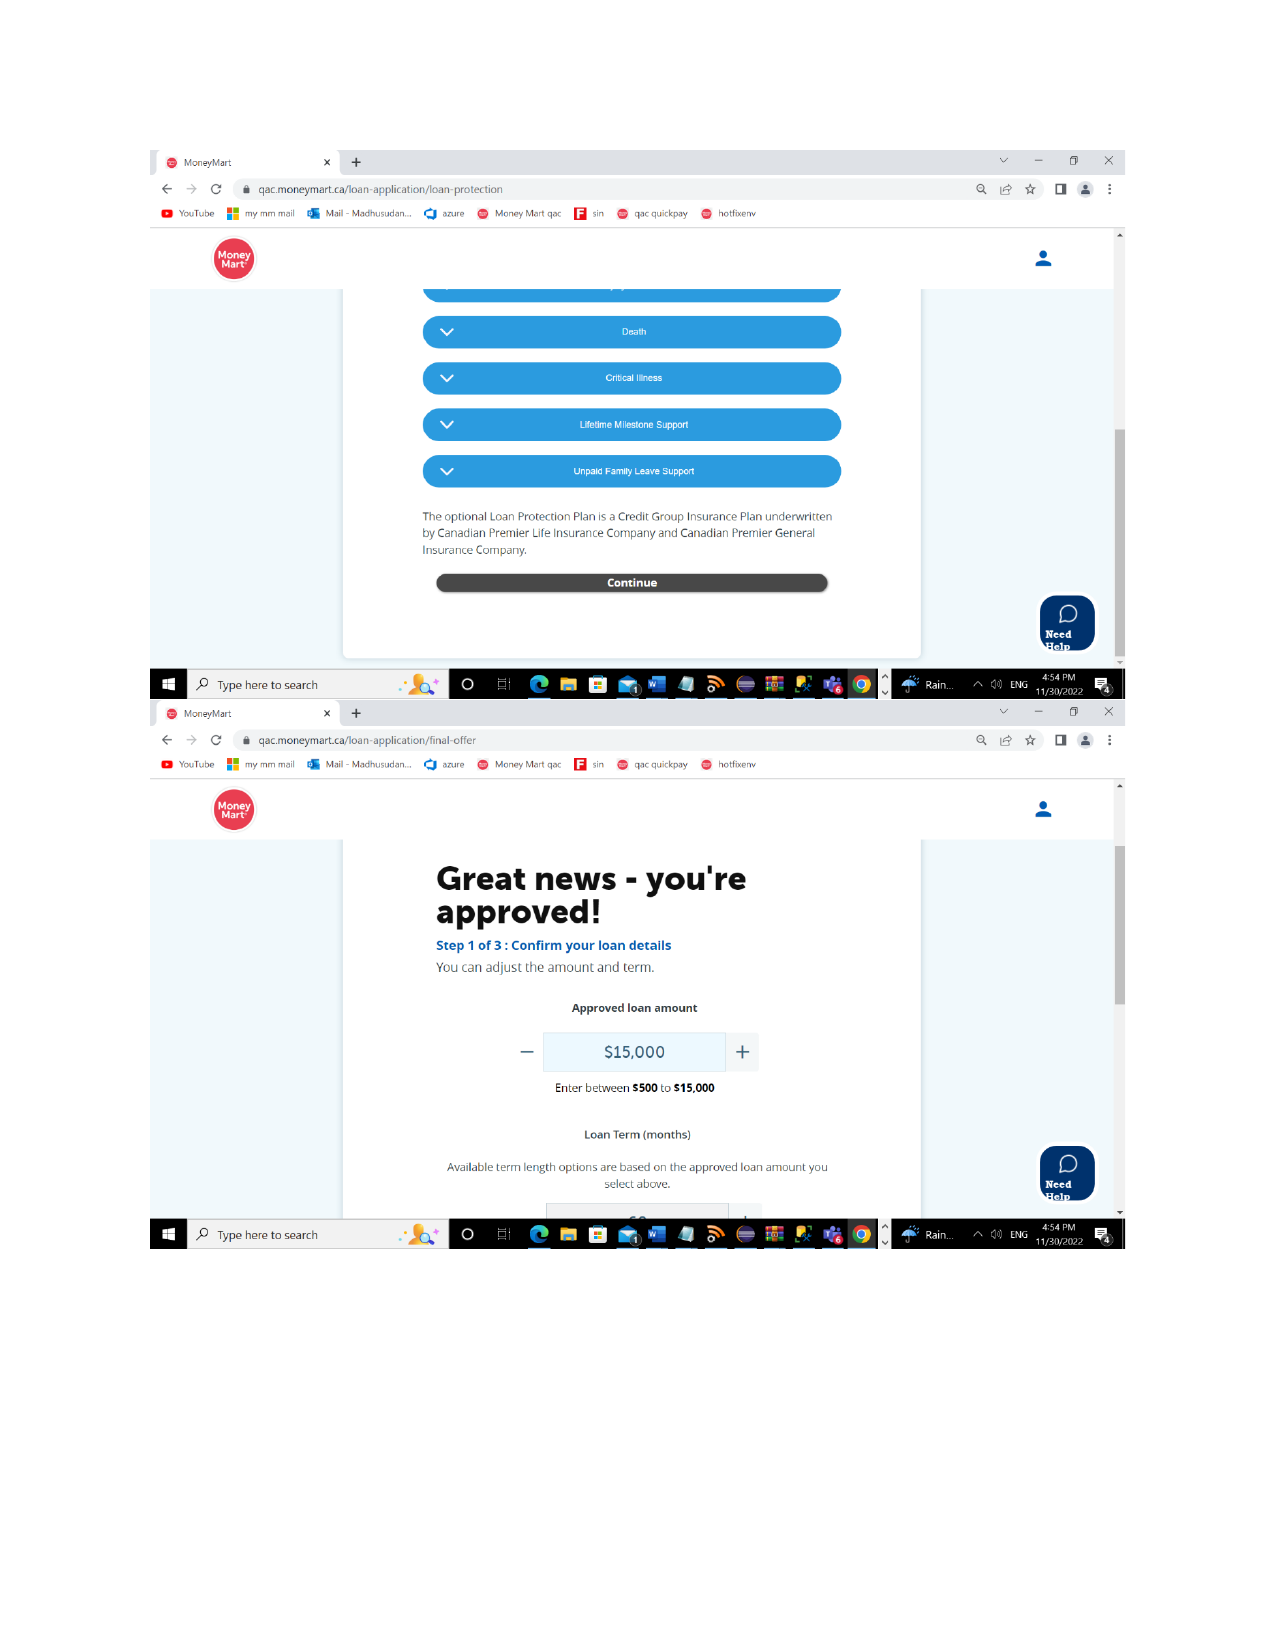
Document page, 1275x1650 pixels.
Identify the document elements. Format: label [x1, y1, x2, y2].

picture [150, 150, 1125, 699]
picture [150, 700, 1125, 1249]
